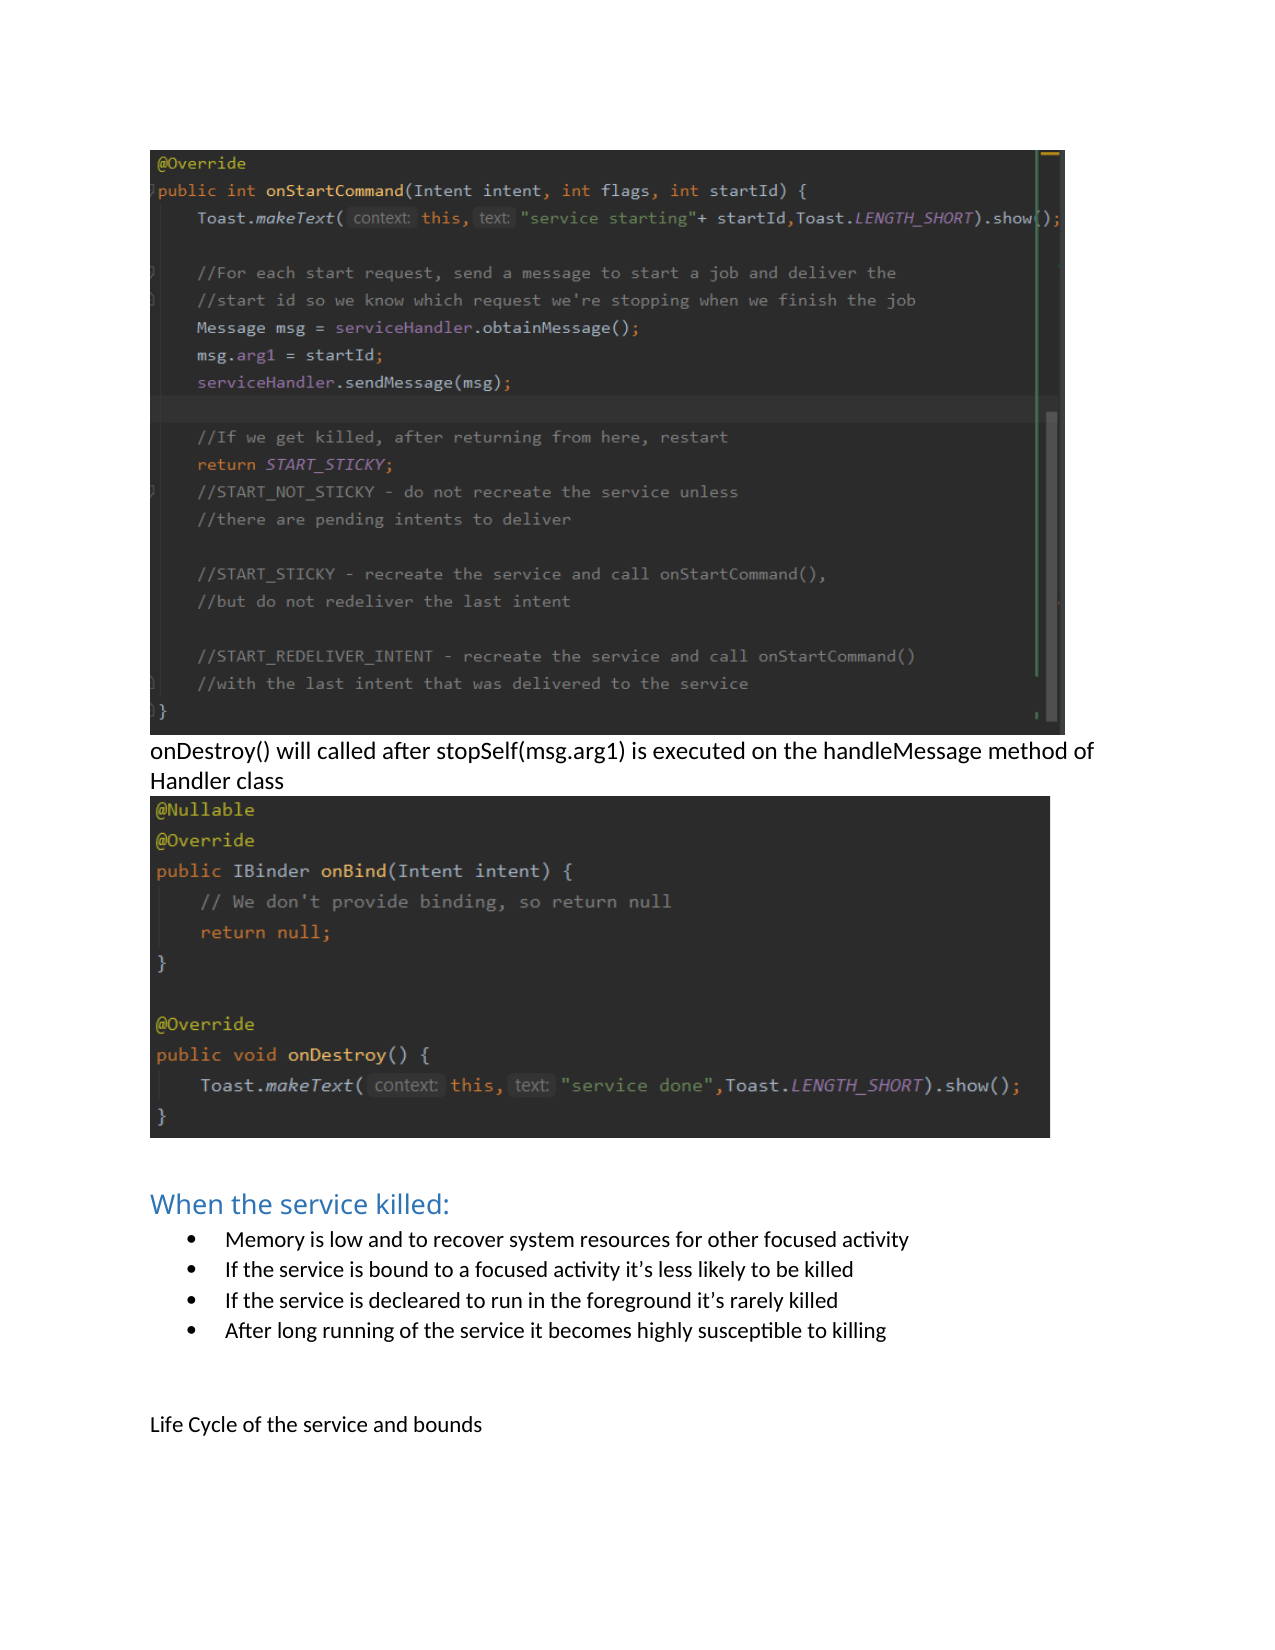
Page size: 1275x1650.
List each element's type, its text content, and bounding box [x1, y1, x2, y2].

list If the service is decleared to run in the foreground it’s rarely killed [187, 1286, 1125, 1314]
subtitle When the service killed: [150, 1186, 1125, 1222]
list If the service is bound to a focused activity it’s less likely to be killed [187, 1256, 1125, 1283]
text Life Cycle of the service and bounds [150, 1410, 1125, 1438]
picture [150, 150, 1065, 735]
list After long running of the service it becomes highly susceptible to killing [187, 1316, 1125, 1344]
list Memory is low and to recover system resources for other focused activity [187, 1225, 1125, 1253]
picture [150, 796, 1050, 1138]
text onDestroy() will called after stopSelf(msg.arg1) is executed on the handleMessage method of Handler class [150, 735, 1125, 796]
